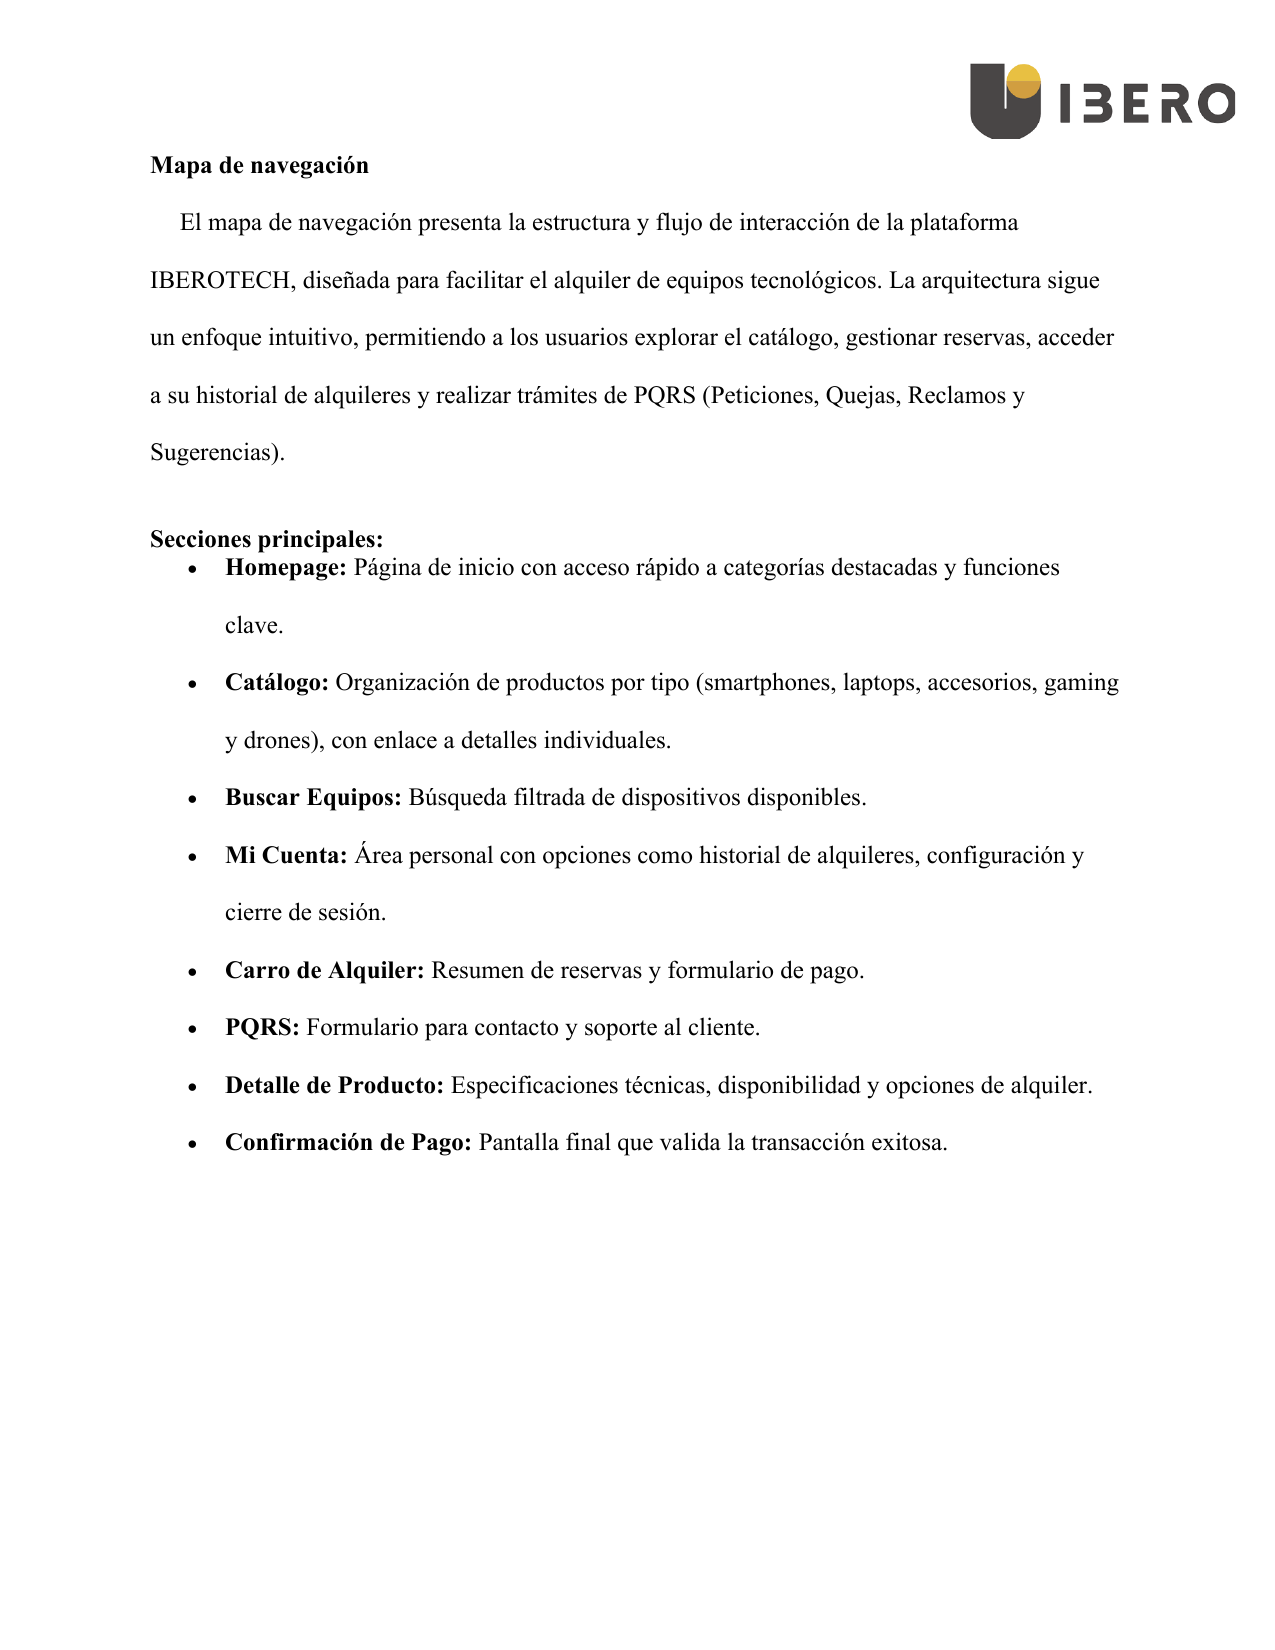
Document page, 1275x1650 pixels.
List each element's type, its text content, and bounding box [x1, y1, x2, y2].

list Mi Cuenta: Área personal con opciones como historial de alquileres, configuración y cierre de sesión. [187, 840, 1125, 926]
list Detalle de Producto: Especificaciones técnicas, disponibilidad y opciones de alquiler. [187, 1070, 1125, 1099]
text El mapa de navegación presenta la estructura y flujo de interacción de la plataforma IBEROTECH, diseñada para facilitar el alquiler de equipos tecnológicos. La arquitectura sigue un enfoque intuitivo, permitiendo a los usuarios explorar el catálogo, gestionar reservas, acceder a su historial de alquileres y realizar trámites de PQRS (Peticiones, Quejas, Reclamos y Sugerencias). [150, 207, 1125, 466]
list Catálogo: Organización de productos por tipo (smartphones, laptops, accesorios, gaming y drones), con enlace a detalles individuales. [187, 667, 1125, 754]
list Homepage: Página de inicio con acceso rápido a categorías destacadas y funciones clave. [187, 552, 1125, 639]
list Buscar Equipos: Búsqueda filtrada de dispositivos disponibles. [187, 782, 1125, 811]
list Carro de Alquiler: Resumen de reservas y formulario de pago. [187, 955, 1125, 984]
list PQRS: Formulario para contacto y soporte al cliente. [187, 1012, 1125, 1041]
text Mapa de navegación [150, 150, 1125, 179]
text Secciones principales: [150, 524, 1125, 552]
picture [970, 63, 1236, 139]
list Confirmación de Pago: Pantalla final que valida la transacción exitosa. [187, 1127, 1125, 1156]
